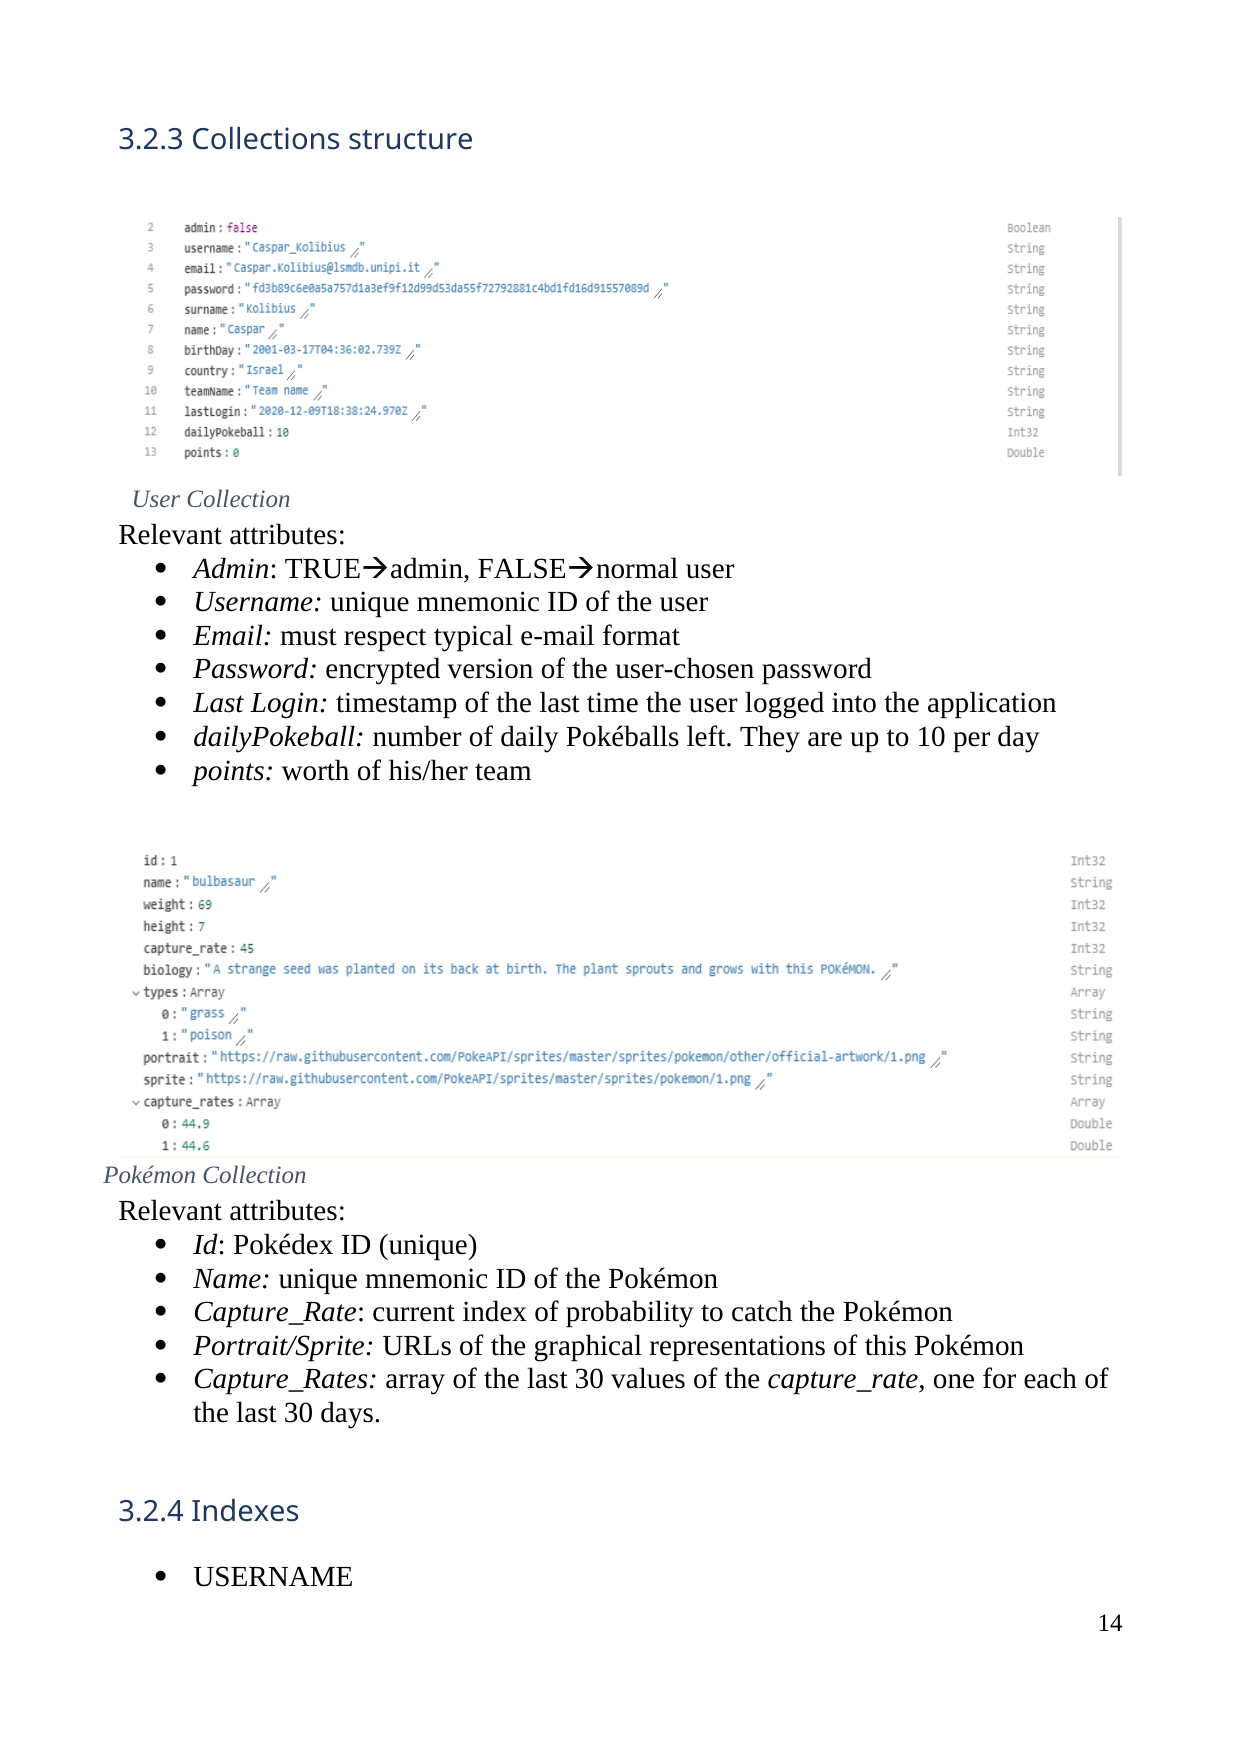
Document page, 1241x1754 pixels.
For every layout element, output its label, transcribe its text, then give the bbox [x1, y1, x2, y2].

list Username: unique mnemonic ID of the user [156, 584, 1122, 618]
list Last Login: timestamp of the last time the user logged into the application [156, 685, 1122, 719]
picture [118, 848, 1123, 1158]
list Password: encrypted version of the user-chosen password [156, 652, 1122, 685]
list Portrait/Sprite: URLs of the graphical representations of this Pokémon [156, 1328, 1122, 1362]
subtitle 3.2.4 Indexes [118, 1491, 1122, 1530]
list points: worth of his/her team [156, 753, 1122, 786]
list Email: must respect typical e-mail format [156, 618, 1122, 652]
list Capture_Rates: array of the last 30 values of the capture_rate, one for each of the last 30 days. [156, 1362, 1122, 1429]
subtitle 3.2.3 Collections structure [118, 118, 1122, 158]
list Capture_Rate: current index of probability to catch the Pokémon [156, 1294, 1122, 1328]
list Id: Pokédex ID (unique) [156, 1227, 1122, 1261]
list dailyPokeball: number of daily Pokéballs left. They are up to 10 per day [156, 719, 1122, 753]
list Name: unique mnemonic ID of the Pokémon [156, 1261, 1122, 1294]
picture [120, 217, 1123, 476]
list USERNAME [156, 1559, 1122, 1593]
text Relevant attributes: [118, 1193, 1122, 1227]
list Admin: TRUEadmin, FALSEnormal user [156, 551, 1122, 584]
